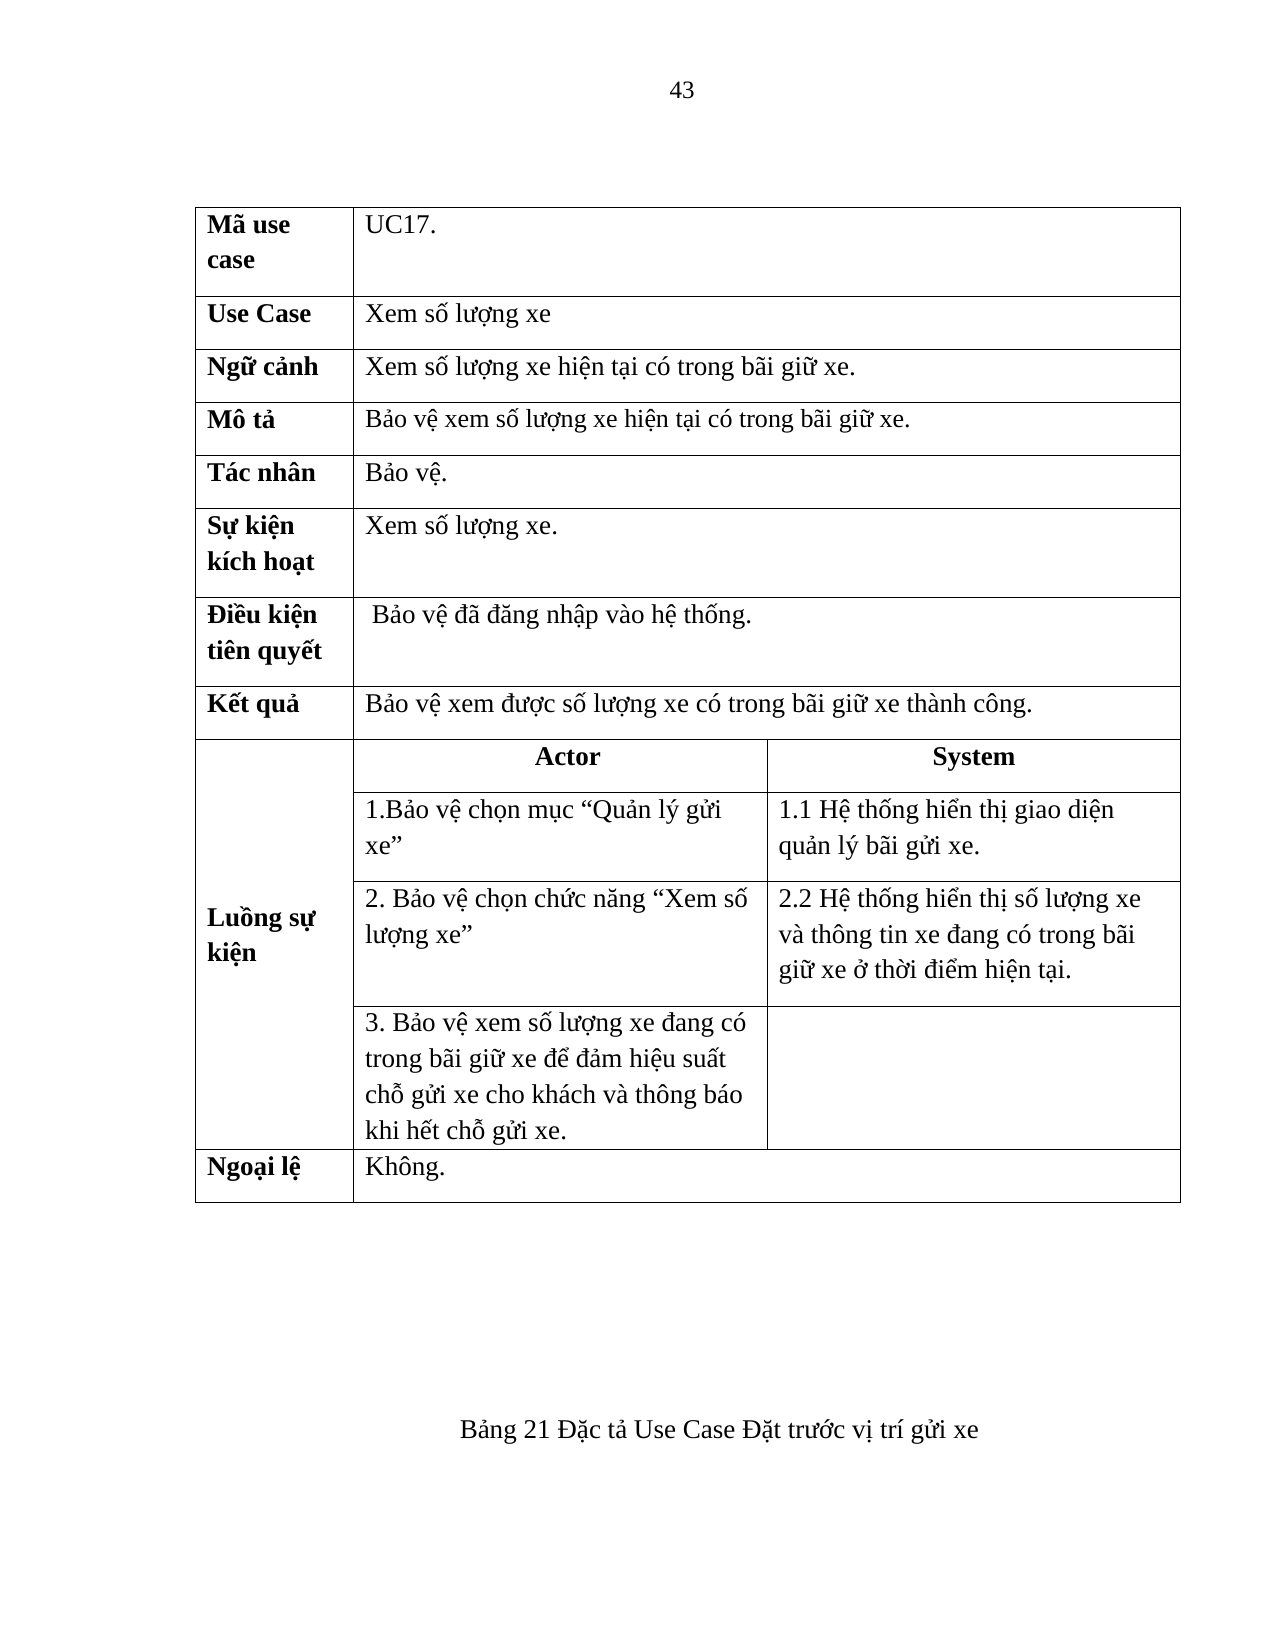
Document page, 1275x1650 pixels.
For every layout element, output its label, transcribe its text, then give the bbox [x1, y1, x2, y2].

table_cell Sự kiện kích hoạt [196, 509, 353, 597]
table_cell Không. [354, 1150, 1180, 1202]
table_header Mã use case [196, 208, 353, 296]
table_cell Mô tả [196, 403, 353, 455]
table_cell Ngữ cảnh [196, 350, 353, 402]
table_cell Xem số lượng xe [354, 297, 1180, 349]
table_cell 1.1 Hệ thống hiển thị giao diện quản lý bãi gửi xe. [768, 793, 1180, 881]
table_cell System [768, 740, 1180, 792]
table_cell Điều kiện tiên quyết [196, 598, 353, 686]
table_cell 3. Bảo vệ xem số lượng xe đang có trong bãi giữ xe để đảm hiệu suất chỗ gửi xe cho khách và thông báo khi hết chỗ gửi xe. [354, 1007, 767, 1149]
text Bảng 21 Đặc tả Use Case Đặt trước vị trí gửi xe [207, 1413, 1157, 1444]
table_cell Xem số lượng xe. [354, 509, 1180, 597]
table_cell Xem số lượng xe hiện tại có trong bãi giữ xe. [354, 350, 1180, 402]
table_cell 2.2 Hệ thống hiển thị số lượng xe và thông tin xe đang có trong bãi giữ xe ở thời điểm hiện tại. [768, 882, 1180, 1006]
table_cell 1.Bảo vệ chọn mục “Quản lý gửi xe” [354, 793, 767, 881]
table_cell Ngoại lệ [196, 1150, 353, 1202]
table_cell Bảo vệ. [354, 456, 1180, 508]
table_header UC17. [354, 208, 1180, 296]
table_cell Luồng sự kiện [196, 740, 353, 1149]
table_cell 2. Bảo vệ chọn chức năng “Xem số lượng xe” [354, 882, 767, 1006]
table_cell Tác nhân [196, 456, 353, 508]
table_cell Bảo vệ đã đăng nhập vào hệ thống. [354, 598, 1180, 686]
table_cell Bảo vệ xem số lượng xe hiện tại có trong bãi giữ xe. [354, 403, 1180, 455]
table_cell Use Case [196, 297, 353, 349]
table_cell Actor [354, 740, 767, 792]
table_cell Bảo vệ xem được số lượng xe có trong bãi giữ xe thành công. [354, 687, 1180, 739]
table_cell [768, 1007, 1180, 1149]
table_cell Kết quả [196, 687, 353, 739]
